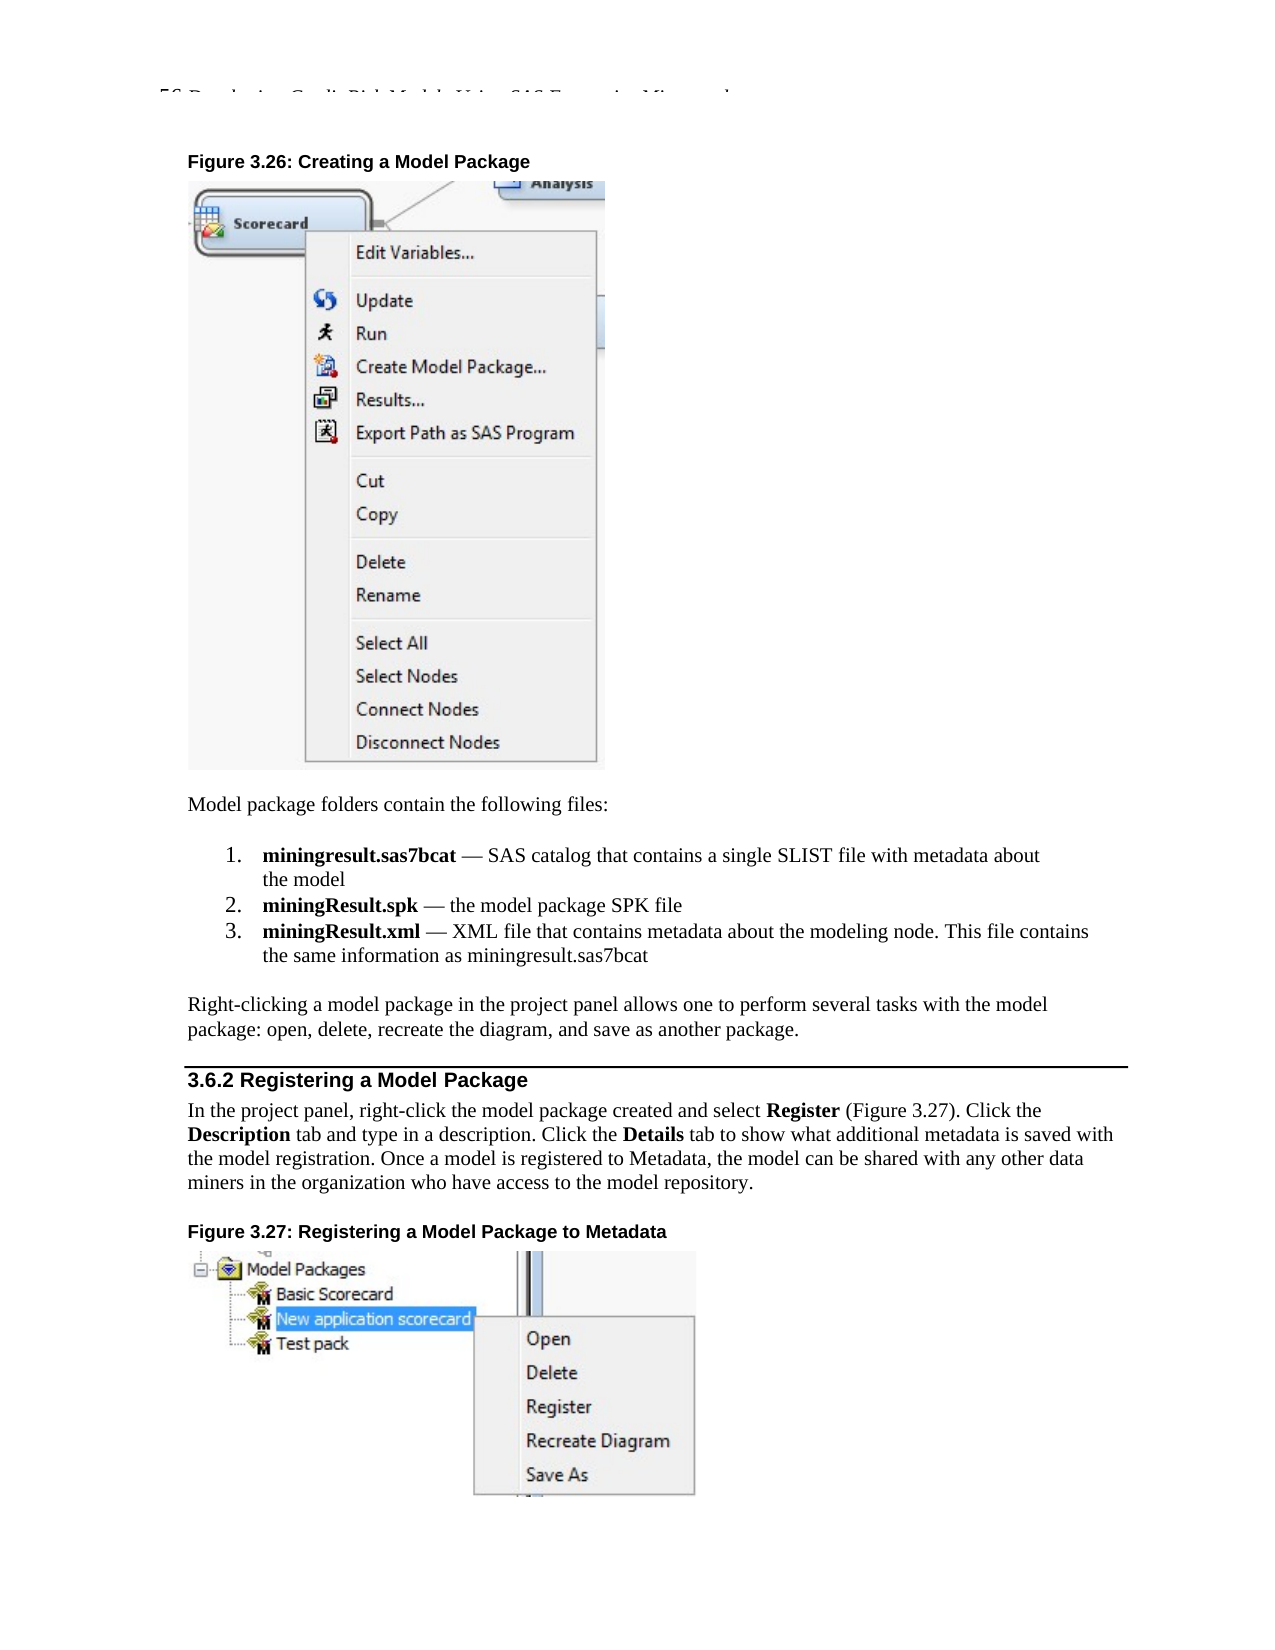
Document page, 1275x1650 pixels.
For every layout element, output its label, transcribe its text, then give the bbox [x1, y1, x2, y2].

picture [188, 181, 605, 770]
text Figure 3.26: Creating a Model Package [187, 151, 1223, 172]
text In the project panel, right-click the model package created and select Register (Figure 3.27). Click the Description tab and type in a description. Click the Details tab to show what additional metadata is saved with the model registration. Once a model is registered to Metadata, the model can be shared with any other data miners in the organization who have access to the model repository. [187, 1098, 1116, 1194]
list miningResult.spk — the model package SPK file [225, 892, 1223, 918]
picture [188, 1251, 697, 1497]
list miningresult.sas7bcat — SAS catalog that contains a single SLIST file with metadata about the model [225, 842, 1070, 891]
text Model package folders contain the following files: [187, 792, 1223, 816]
list Registering a Model Package [187, 1062, 1223, 1092]
text Right-clicking a model package in the project panel allows one to perform several tasks with the model package: open, delete, recreate the diagram, and save as another package. [187, 992, 1050, 1041]
text Figure 3.27: Registering a Model Package to Metadata [187, 1221, 1223, 1242]
list miningResult.xml — XML file that contains metadata about the modeling node. This file contains the same information as miningresult.sas7bcat [225, 918, 1095, 967]
